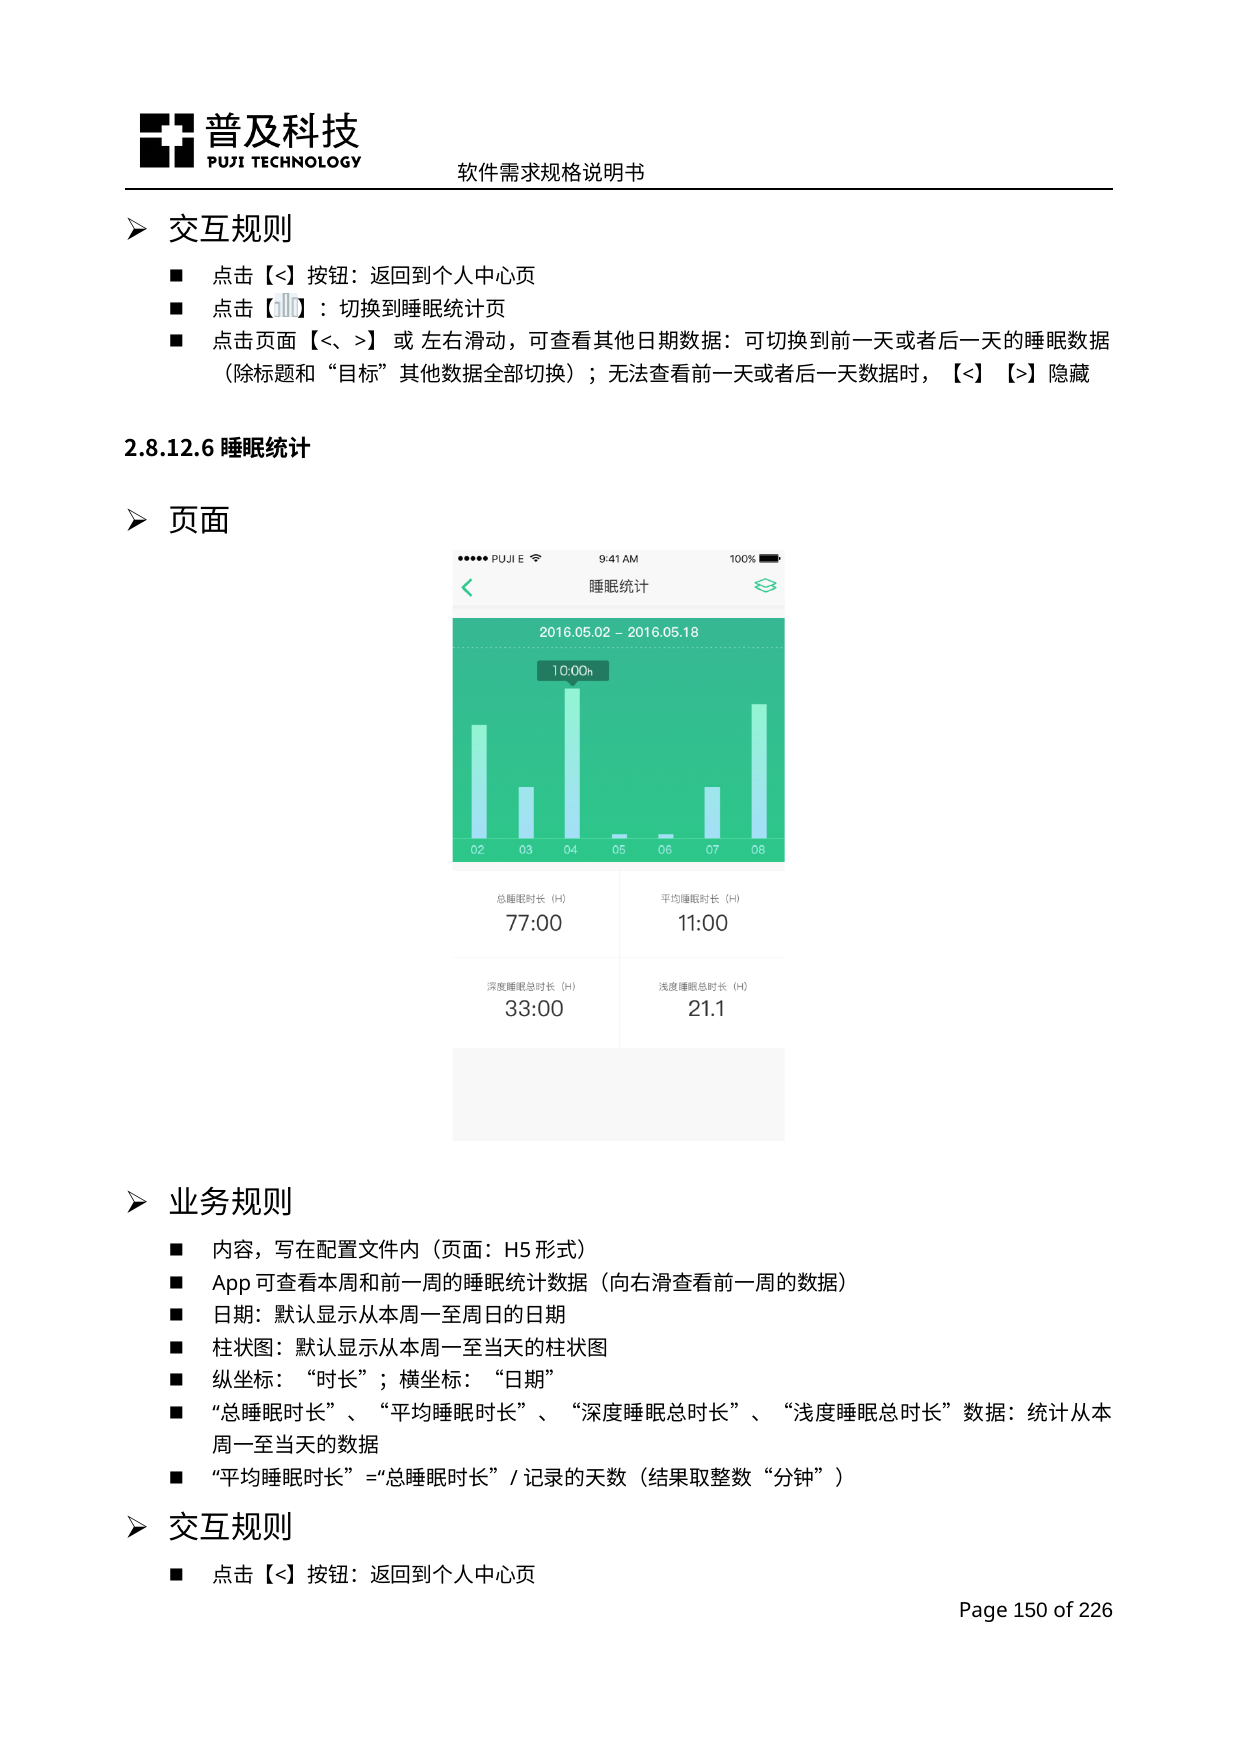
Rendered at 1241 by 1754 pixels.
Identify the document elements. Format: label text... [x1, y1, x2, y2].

picture [274, 293, 298, 317]
list 内容，写在配置文件内（页面：H5形式） [168, 1232, 1113, 1265]
list 交互规则 [124, 194, 1113, 259]
picture [124, 103, 365, 180]
list “总睡眠时长”、“平均睡眠时长”、“深度睡眠总时长”、“浅度睡眠总时长”数据：统计从本周一至当天的数据 [168, 1395, 1113, 1460]
list 点击【<】按钮：返回到个人中心页 [168, 259, 1113, 291]
list 纵坐标：“时长”；横坐标：“日期” [168, 1362, 1113, 1395]
list 点击页面【<、>】 或 左右滑动，可查看其他日期数据：可切换到前一天或者后一天的睡眠数据（除标题和“目标”其他数据全部切换）；无法查看前一天或者后一天数据时，【<】【>】隐藏 [168, 324, 1113, 389]
list App可查看本周和前一周的睡眠统计数据（向右滑查看前一周的数据） [168, 1265, 1113, 1297]
picture [452, 550, 785, 1141]
list “平均睡眠时长”=“总睡眠时长”/ 记录的天数（结果取整数“分钟”） [168, 1460, 1113, 1492]
list 点击【】：切换到睡眠统计页 [168, 291, 1113, 324]
list 交互规则 [124, 1492, 1113, 1557]
list 日期：默认显示从本周一至周日的日期 [168, 1297, 1113, 1330]
list 点击【<】按钮：返回到个人中心页 [168, 1557, 1113, 1590]
list 业务规则 [124, 1167, 1113, 1232]
list 页面 [124, 485, 1113, 550]
list 柱状图：默认显示从本周一至当天的柱状图 [168, 1330, 1113, 1362]
subtitle 睡眠统计 [124, 414, 1113, 479]
